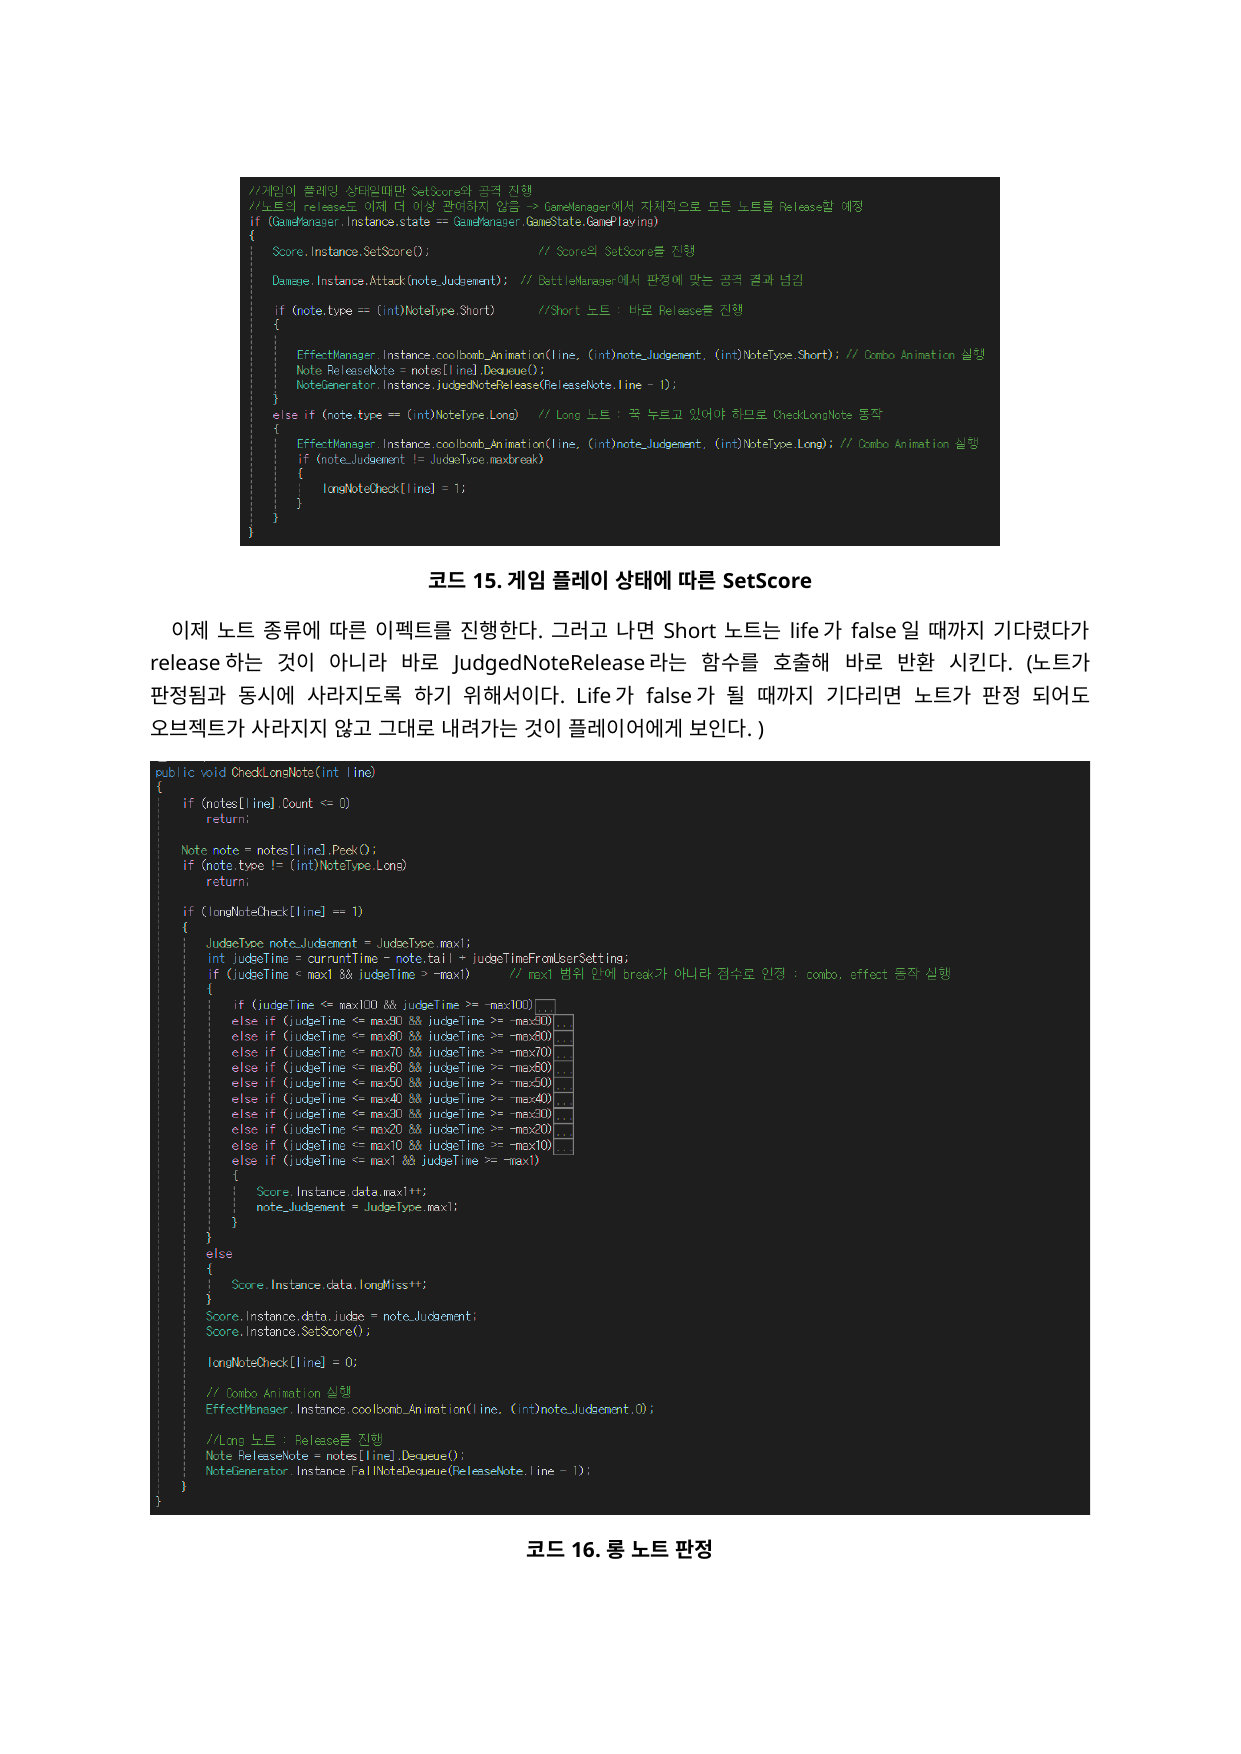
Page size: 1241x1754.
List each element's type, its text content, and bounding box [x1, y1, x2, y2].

text 코드 16. 롱 노트 판정 [150, 1534, 1090, 1564]
text 코드 15. 게임 플레이 상태에 따른 SetScore [150, 564, 1090, 595]
text 이제 노트 종류에 따른 이펙트를 진행한다. 그러고 나면 Short 노트는 life가 false일 때까지 기다렸다가 release하는 것이 아니라 바로 JudgedNoteRelease라는 함수를 호출해 바로 반환 시킨다. (노트가 판정됨과 동시에 사라지도록 하기 위해서이다. Life가 false가 될 때까지 기다리면 노트가 판정 되어도 오브젝트가 사라지지 않고 그대로 내려가는 것이 플레이어에게 보인다. ) [150, 614, 1090, 742]
picture [240, 177, 1000, 546]
picture [150, 761, 1091, 1515]
